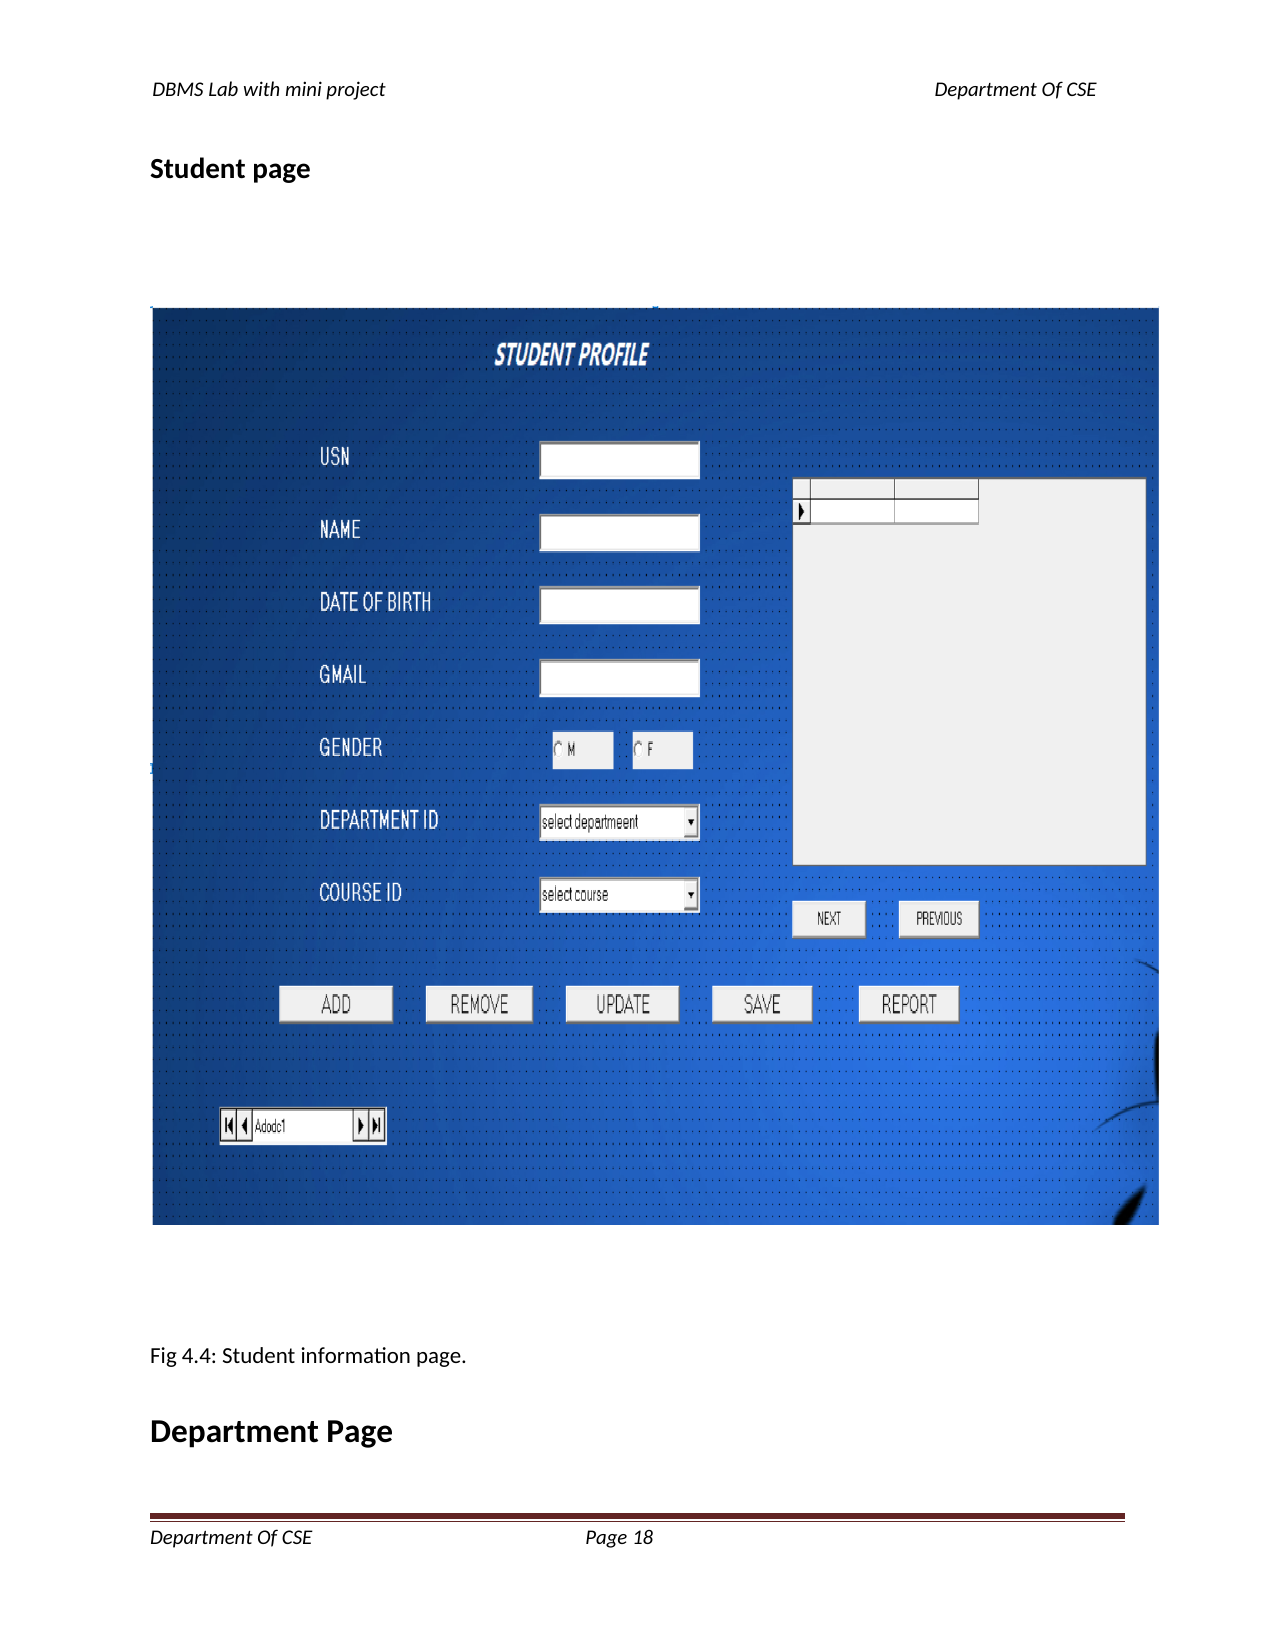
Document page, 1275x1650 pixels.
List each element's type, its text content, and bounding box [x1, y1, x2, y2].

text Fig 4.4: Student information page. [150, 1341, 1125, 1369]
text Student page [150, 150, 1125, 186]
text Department Page [150, 1410, 1125, 1451]
picture [150, 306, 1160, 1225]
